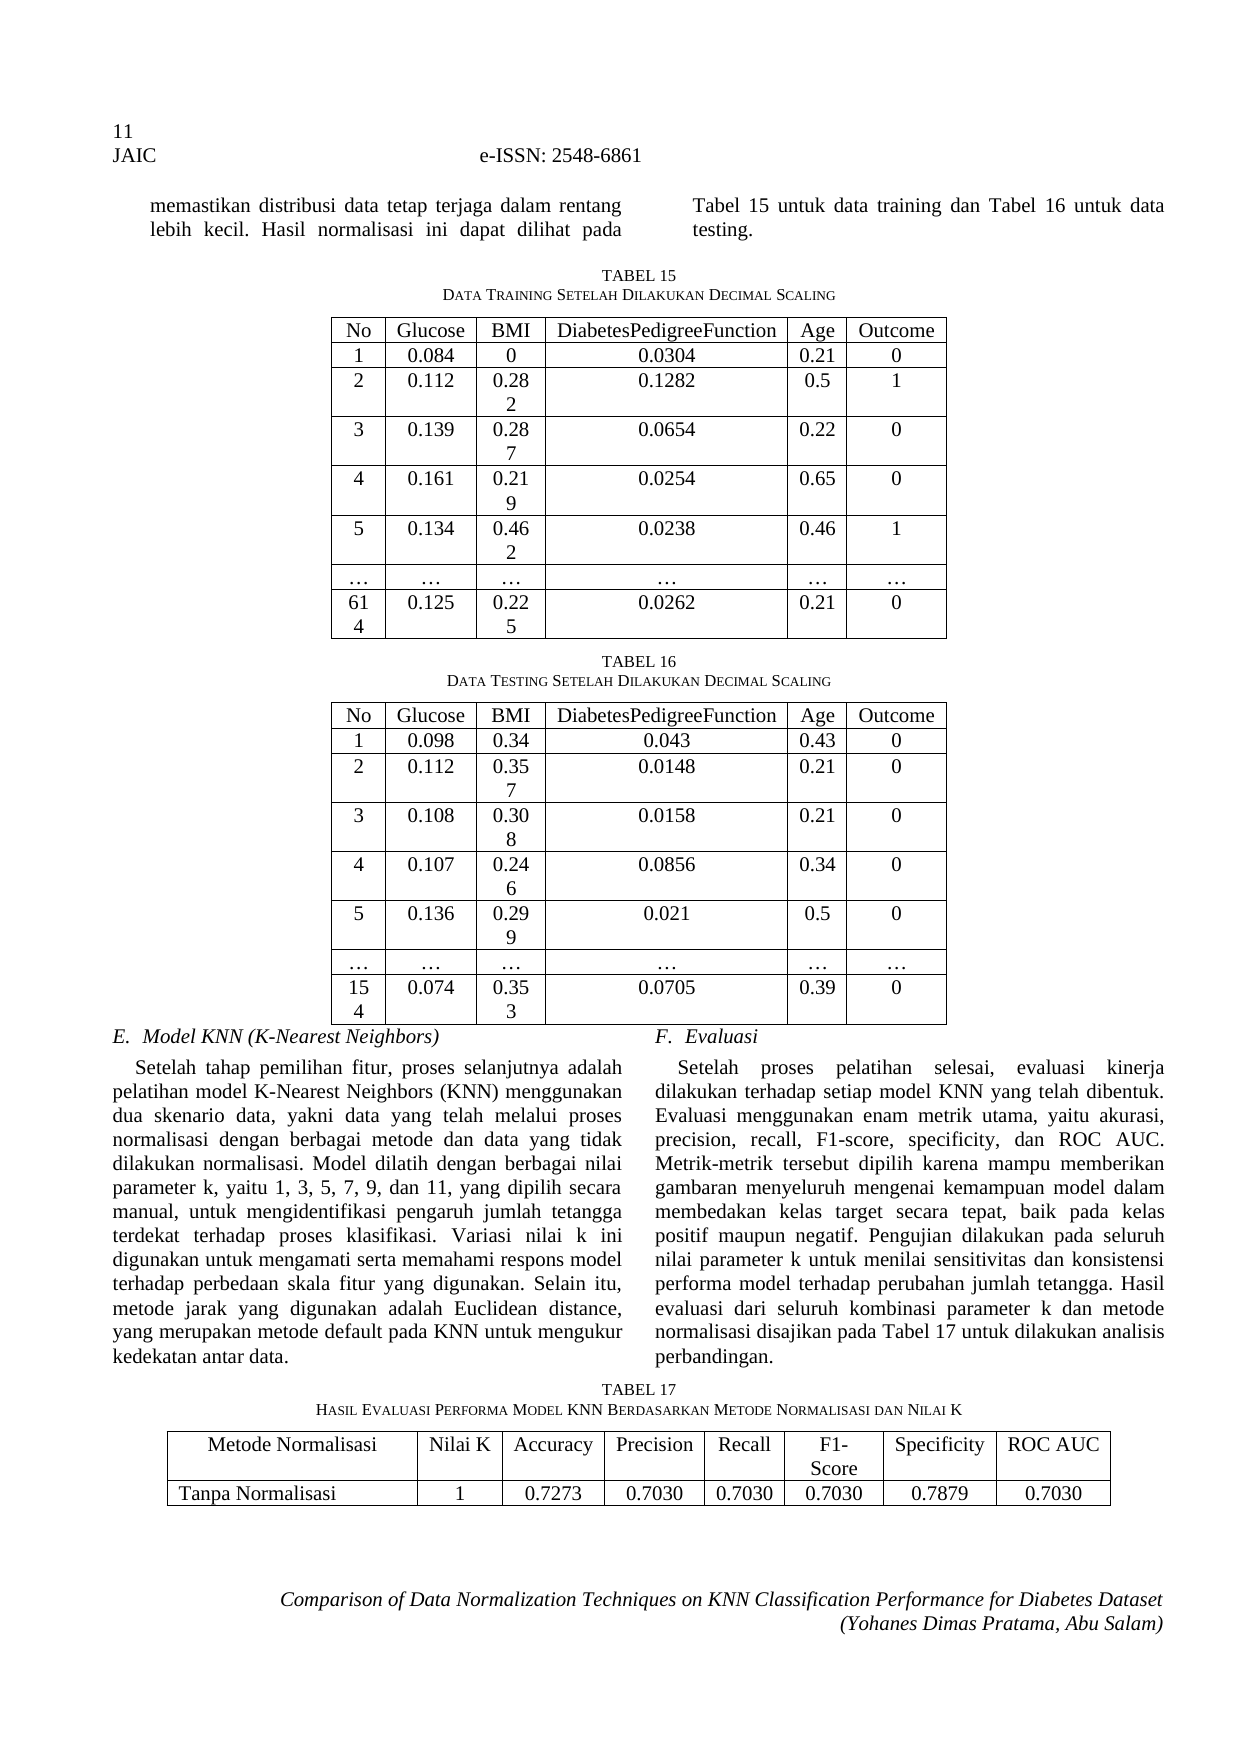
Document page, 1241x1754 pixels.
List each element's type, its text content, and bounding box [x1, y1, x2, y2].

table_header ROC AUC [997, 1432, 1110, 1480]
table_cell 0.7030 [605, 1481, 704, 1505]
table_header Nilai K [418, 1432, 502, 1480]
table_cell 0.108 [386, 803, 476, 851]
table_cell 0.34 [477, 729, 545, 752]
table_cell 0.112 [386, 754, 476, 802]
table_cell 0 [847, 852, 946, 900]
table_cell 0.299 [477, 901, 545, 949]
table_cell 0.043 [546, 729, 787, 752]
text TABEL 17 Hasil Evaluasi Performa Model KNN Berdasarkan Metode Normalisasi dan Nilai K [112, 1380, 1165, 1418]
table_header Recall [705, 1432, 784, 1480]
text TABEL 15 Data Training Setelah Dilakukan Decimal Scaling [112, 266, 1165, 304]
table_cell 0.225 [477, 590, 545, 638]
table_cell 0 [847, 590, 946, 638]
table_cell 0.219 [477, 466, 545, 514]
table_cell 0.21 [788, 590, 846, 638]
text Setelah tahap pemilihan fitur, proses selanjutnya adalah pelatihan model K-Nearest Neighbors (KNN) menggunakan dua skenario data, yakni data yang telah melalui proses normalisasi dengan berbagai metode dan data yang tidak dilakukan normalisasi. Model dilatih dengan berbagai nilai parameter k, yaitu 1, 3, 5, 7, 9, dan 11, yang dipilih secara manual, untuk mengidentifikasi pengaruh jumlah tetangga terdekat terhadap proses klasifikasi. Variasi nilai k ini digunakan untuk mengamati serta memahami respons model terhadap perbedaan skala fitur yang digunakan. Selain itu, metode jarak yang digunakan adalah Euclidean distance, yang merupakan metode default pada KNN untuk mengukur kedekatan antar data. [112, 1055, 623, 1368]
table_cell 0.7030 [785, 1481, 883, 1505]
table_cell 0.134 [386, 516, 476, 564]
list Model KNN (K-Nearest Neighbors) [112, 1024, 623, 1048]
table_cell … [546, 565, 787, 589]
table_cell 5 [332, 516, 385, 564]
table_cell 0.21 [788, 754, 846, 802]
table_cell 2 [332, 368, 385, 416]
table_header Age [788, 703, 846, 727]
table_cell … [847, 950, 946, 974]
table_cell 0 [847, 417, 946, 465]
table_cell … [386, 565, 476, 589]
table_cell 0.46 [788, 516, 846, 564]
table_cell 0.139 [386, 417, 476, 465]
table_cell … [546, 950, 787, 974]
table_cell … [477, 565, 545, 589]
table_header BMI [477, 318, 545, 342]
table_cell 0.0856 [546, 852, 787, 900]
table_cell 4 [332, 466, 385, 514]
table_cell 0.65 [788, 466, 846, 514]
table_cell 154 [332, 975, 385, 1023]
table_header DiabetesPedigreeFunction [546, 703, 787, 727]
table_header Outcome [847, 703, 946, 727]
table_header Age [788, 318, 846, 342]
table_cell … [332, 565, 385, 589]
table_cell 0.39 [788, 975, 846, 1023]
table_cell 0.074 [386, 975, 476, 1023]
table_header Metode Normalisasi [168, 1432, 417, 1480]
table_cell 0.246 [477, 852, 545, 900]
table_cell 0.107 [386, 852, 476, 900]
table_cell … [386, 950, 476, 974]
table_cell 0.308 [477, 803, 545, 851]
text TABEL 16 Data Testing Setelah Dilakukan Decimal Scaling [112, 651, 1165, 690]
table_cell 0 [847, 754, 946, 802]
table_header F1-Score [785, 1432, 883, 1480]
table_cell Tanpa Normalisasi [168, 1481, 417, 1505]
table_cell 0.0262 [546, 590, 787, 638]
table_cell 0.7879 [884, 1481, 996, 1505]
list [150, 193, 623, 241]
table_cell 0.0158 [546, 803, 787, 851]
table_cell 0.084 [386, 343, 476, 367]
table_cell 2 [332, 754, 385, 802]
table_cell 1 [847, 516, 946, 564]
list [692, 193, 1165, 241]
table_cell … [788, 950, 846, 974]
table_header Glucose [386, 318, 476, 342]
table_cell 0 [847, 803, 946, 851]
table_cell 0.098 [386, 729, 476, 752]
table_cell 0.462 [477, 516, 545, 564]
table_cell 1 [418, 1481, 502, 1505]
table_header Precision [605, 1432, 704, 1480]
table_cell 1 [332, 343, 385, 367]
table_cell 0 [477, 343, 545, 367]
table_cell 614 [332, 590, 385, 638]
table_cell 0.021 [546, 901, 787, 949]
table_cell 0.43 [788, 729, 846, 752]
list Evaluasi [655, 1024, 1165, 1048]
table_cell 0.161 [386, 466, 476, 514]
table_cell … [332, 950, 385, 974]
table_cell 0.7273 [503, 1481, 604, 1505]
table_cell 0 [847, 466, 946, 514]
table_cell 0.0705 [546, 975, 787, 1023]
text Setelah proses pelatihan selesai, evaluasi kinerja dilakukan terhadap setiap model KNN yang telah dibentuk. Evaluasi menggunakan enam metrik utama, yaitu akurasi, precision, recall, F1-score, specificity, dan ROC AUC. Metrik-metrik tersebut dipilih karena mampu memberikan gambaran menyeluruh mengenai kemampuan model dalam membedakan kelas target secara tepat, baik pada kelas positif maupun negatif. Pengujian dilakukan pada seluruh nilai parameter k untuk menilai sensitivitas dan konsistensi performa model terhadap perubahan jumlah tetangga. Hasil evaluasi dari seluruh kombinasi parameter k dan metode normalisasi disajikan pada Tabel 17 untuk dilakukan analisis perbandingan. [655, 1055, 1165, 1368]
table_cell 0.0238 [546, 516, 787, 564]
table_cell 1 [847, 368, 946, 416]
table_cell 0.136 [386, 901, 476, 949]
table_cell 0.21 [788, 343, 846, 367]
table_cell 0.5 [788, 901, 846, 949]
table_cell 0.22 [788, 417, 846, 465]
table_cell 0.21 [788, 803, 846, 851]
table_cell 0.112 [386, 368, 476, 416]
table_header Outcome [847, 318, 946, 342]
table_cell 0 [847, 729, 946, 752]
table_cell 0.125 [386, 590, 476, 638]
table_cell 0.34 [788, 852, 846, 900]
table_header DiabetesPedigreeFunction [546, 318, 787, 342]
table_cell 0.1282 [546, 368, 787, 416]
table_cell … [477, 950, 545, 974]
table_cell 0.0654 [546, 417, 787, 465]
table_cell 0.7030 [705, 1481, 784, 1505]
table_cell 0.353 [477, 975, 545, 1023]
table_cell 0.287 [477, 417, 545, 465]
table_cell 1 [332, 729, 385, 752]
table_cell 0 [847, 975, 946, 1023]
table_cell 3 [332, 417, 385, 465]
table_cell 0.0254 [546, 466, 787, 514]
table_header Accuracy [503, 1432, 604, 1480]
table_cell 4 [332, 852, 385, 900]
table_cell 0.7030 [997, 1481, 1110, 1505]
table_cell … [788, 565, 846, 589]
table_header BMI [477, 703, 545, 727]
table_cell … [847, 565, 946, 589]
table_cell 0 [847, 343, 946, 367]
table_header No [332, 703, 385, 727]
table_header Glucose [386, 703, 476, 727]
table_cell 0.5 [788, 368, 846, 416]
table_header Specificity [884, 1432, 996, 1480]
table_header No [332, 318, 385, 342]
table_cell 3 [332, 803, 385, 851]
table_cell 0.282 [477, 368, 545, 416]
table_cell 5 [332, 901, 385, 949]
table_cell 0.0148 [546, 754, 787, 802]
table_cell 0.357 [477, 754, 545, 802]
table_cell 0.0304 [546, 343, 787, 367]
table_cell 0 [847, 901, 946, 949]
